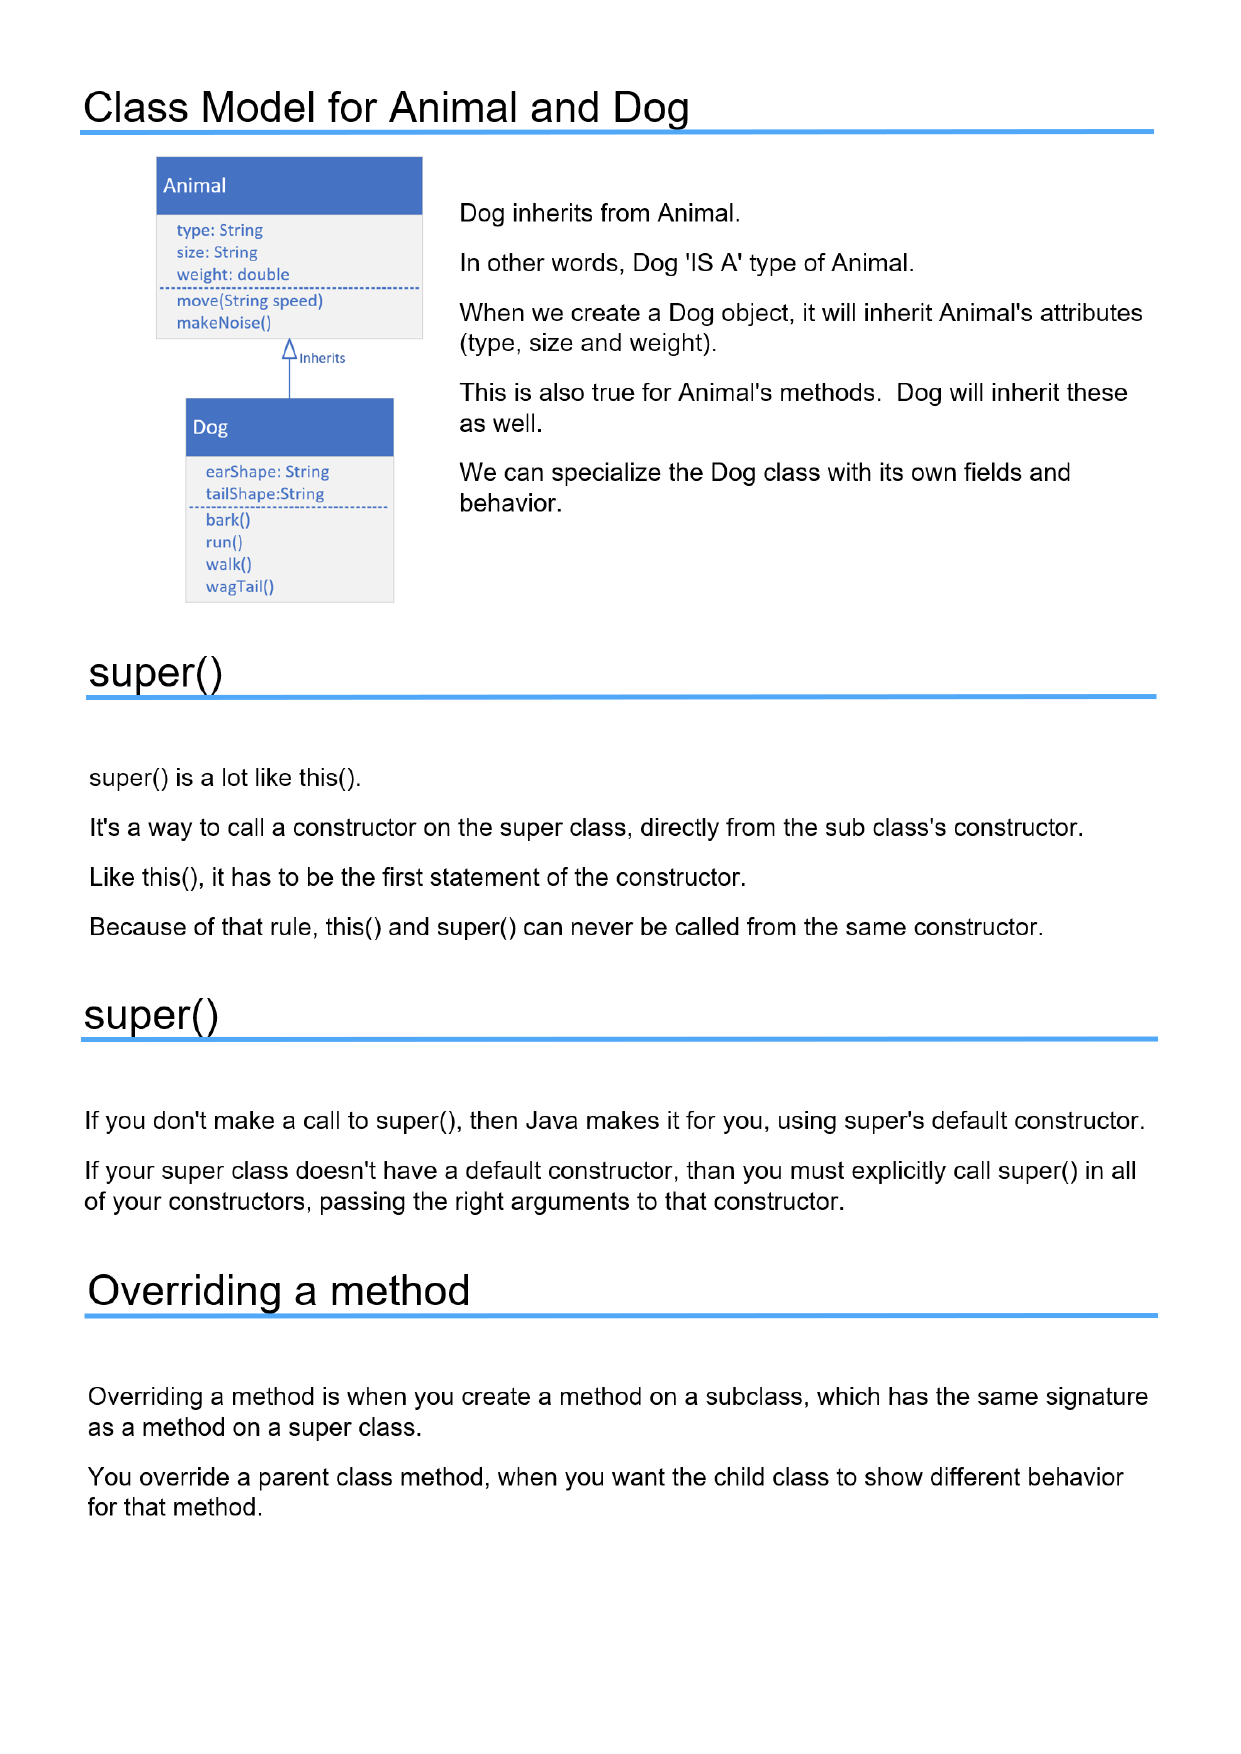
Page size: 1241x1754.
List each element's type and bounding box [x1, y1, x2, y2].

picture [75, 638, 1166, 964]
picture [75, 75, 1166, 620]
picture [75, 982, 1166, 1241]
picture [75, 1259, 1166, 1530]
